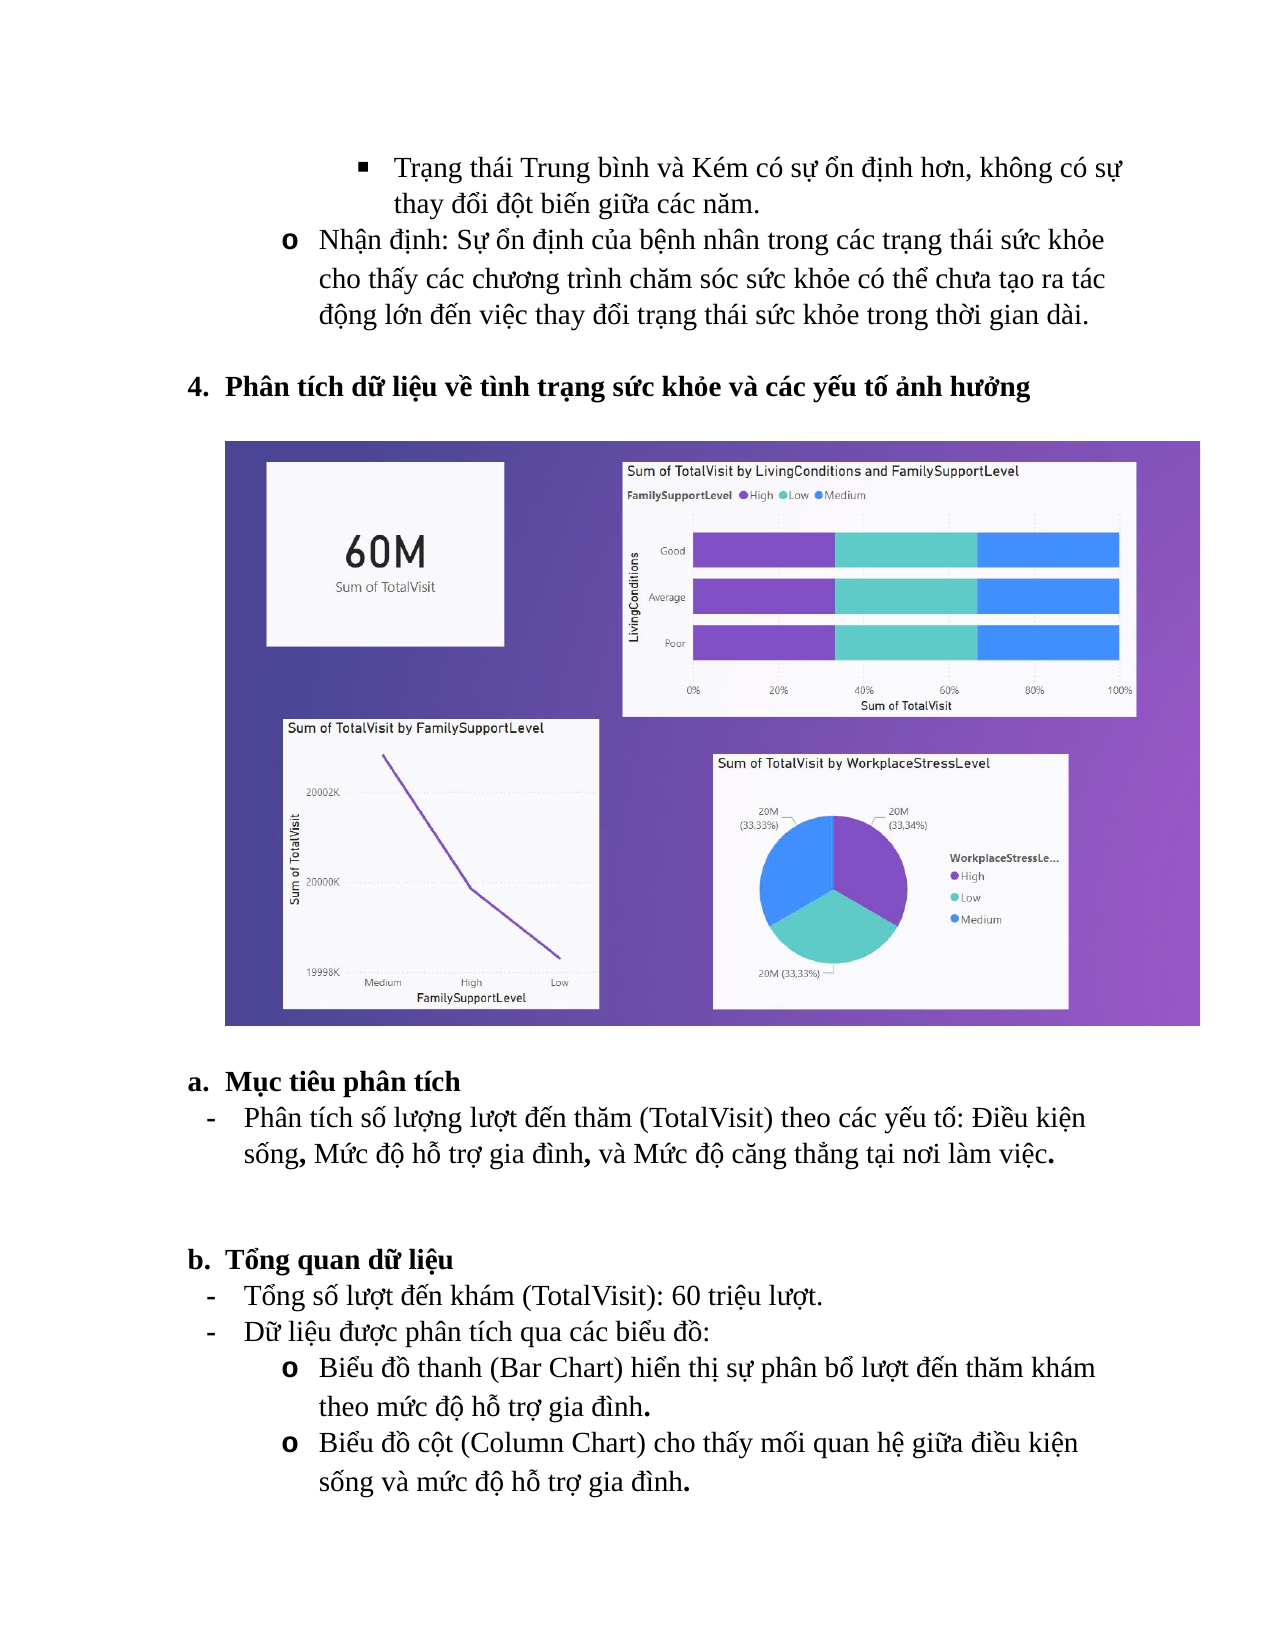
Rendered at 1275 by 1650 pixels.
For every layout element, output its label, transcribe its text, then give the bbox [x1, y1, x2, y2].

list Dữ liệu được phân tích qua các biểu đồ: [206, 1314, 1125, 1348]
list Tổng số lượt đến khám (TotalVisit): 60 triệu lượt. [206, 1278, 1125, 1311]
list Nhận định: Sự ổn định của bệnh nhân trong các trạng thái sức khỏe cho thấy các chương trình chăm sóc sức khỏe có thể chưa tạo ra tác động lớn đến việc thay đổi trạng thái sức khỏe trong thời gian dài. [281, 222, 1125, 331]
list Phân tích số lượng lượt đến thăm (TotalVisit) theo các yếu tố: Điều kiện sống, Mức độ hỗ trợ gia đình, và Mức độ căng thẳng tại nơi làm việc. [206, 1100, 1125, 1170]
list Tổng quan dữ liệu [187, 1242, 1125, 1275]
list Trạng thái Trung bình và Kém có sự ổn định hơn, không có sự thay đổi đột biến giữa các năm. [356, 150, 1125, 220]
picture [225, 441, 1200, 1026]
list Mục tiêu phân tích [187, 1064, 1125, 1097]
list Phân tích dữ liệu về tình trạng sức khỏe và các yếu tố ảnh hưởng [187, 369, 1125, 403]
list Biểu đồ cột (Column Chart) cho thấy mối quan hệ giữa điều kiện sống và mức độ hỗ trợ gia đình. [281, 1425, 1125, 1497]
list Biểu đồ thanh (Bar Chart) hiển thị sự phân bổ lượt đến thăm khám theo mức độ hỗ trợ gia đình. [281, 1350, 1125, 1422]
